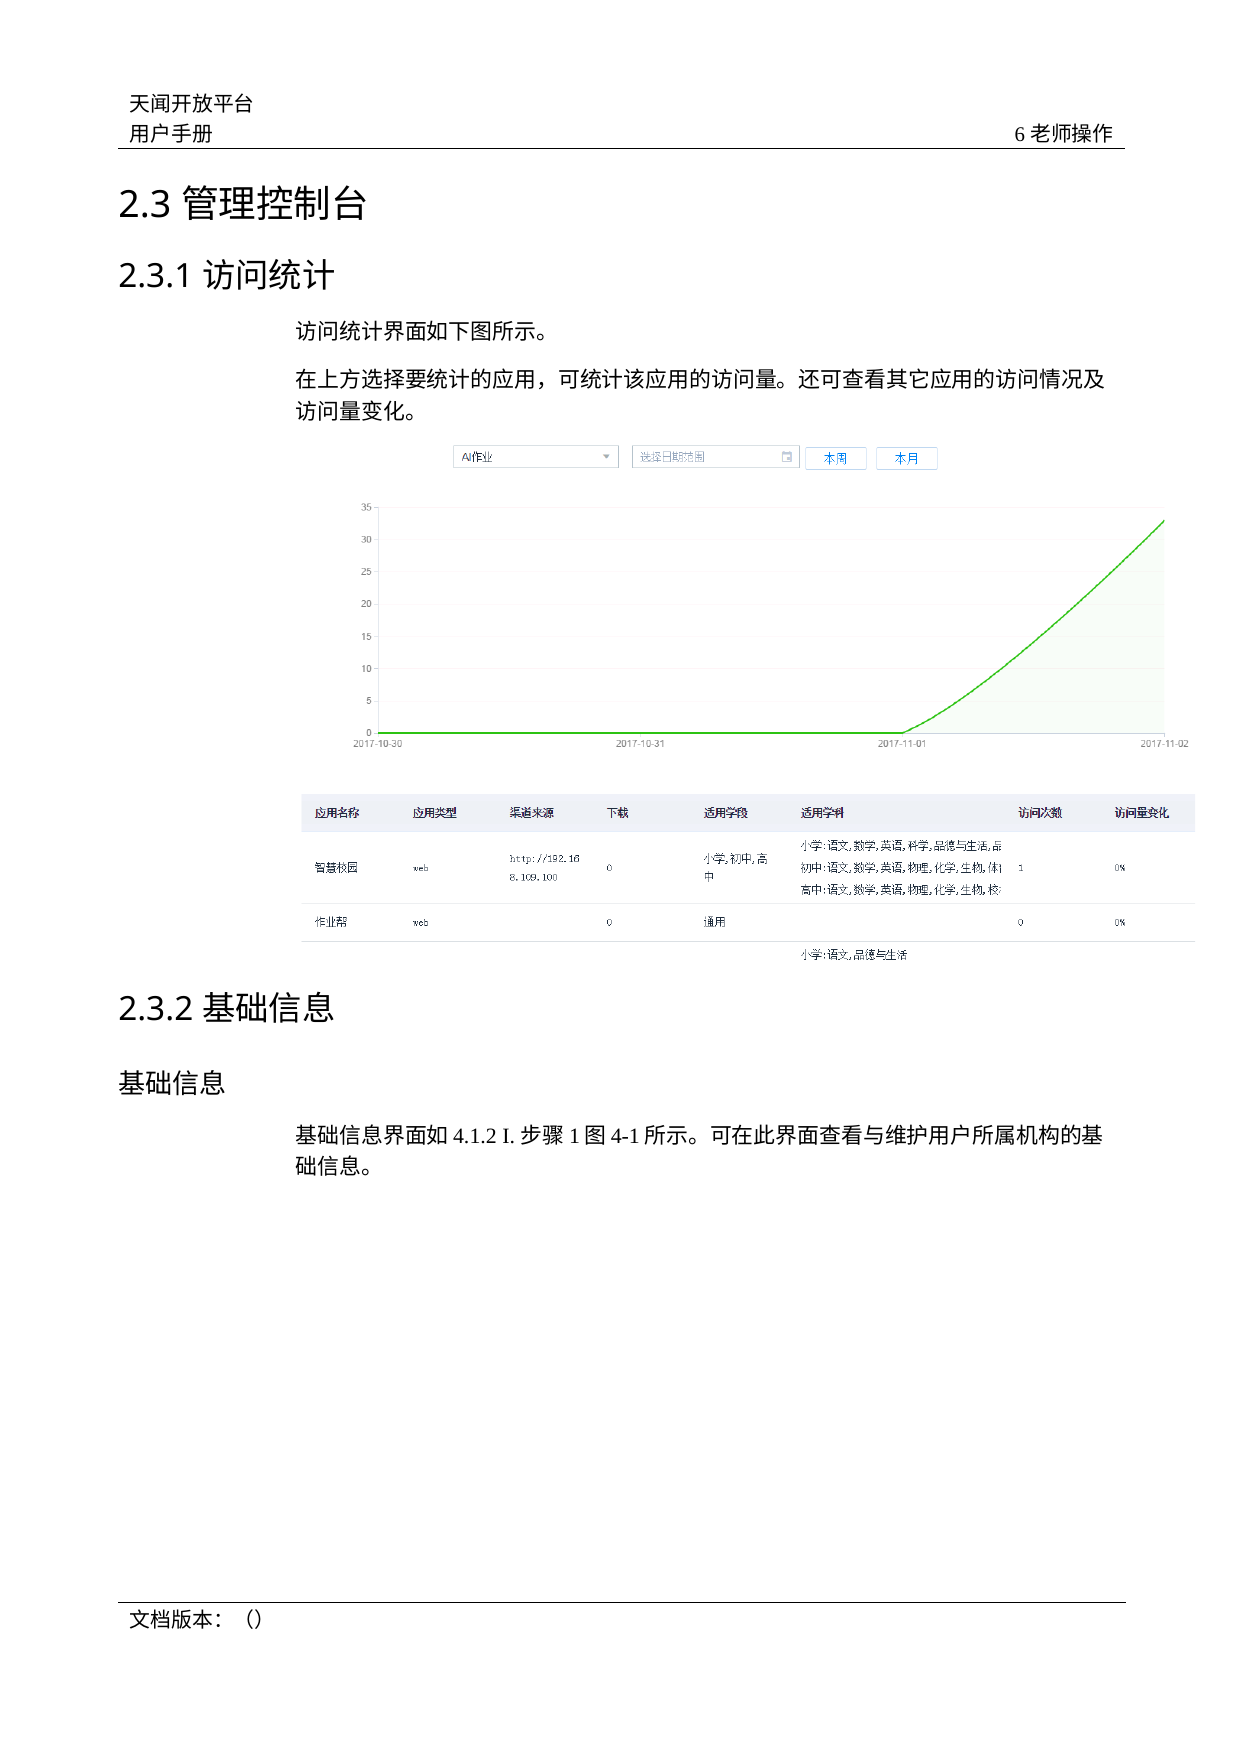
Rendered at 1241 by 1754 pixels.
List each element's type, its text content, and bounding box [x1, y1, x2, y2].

text 在上方选择要统计的应用，可统计该应用的访问量。还可查看其它应用的访问情况及访问量变化。 [295, 362, 1122, 426]
text 基础信息界面如图4-2所示。可在此界面查看与维护用户所属机构的基础信息。 [295, 1118, 1122, 1181]
subtitle 基础信息 [118, 982, 1122, 1030]
text 访问统计界面如下图所示。 [295, 314, 1122, 346]
subtitle 管理控制台 [118, 177, 1122, 228]
picture [295, 442, 1196, 962]
text 基础信息 [118, 1062, 1122, 1101]
subtitle 访问统计 [118, 249, 1122, 297]
